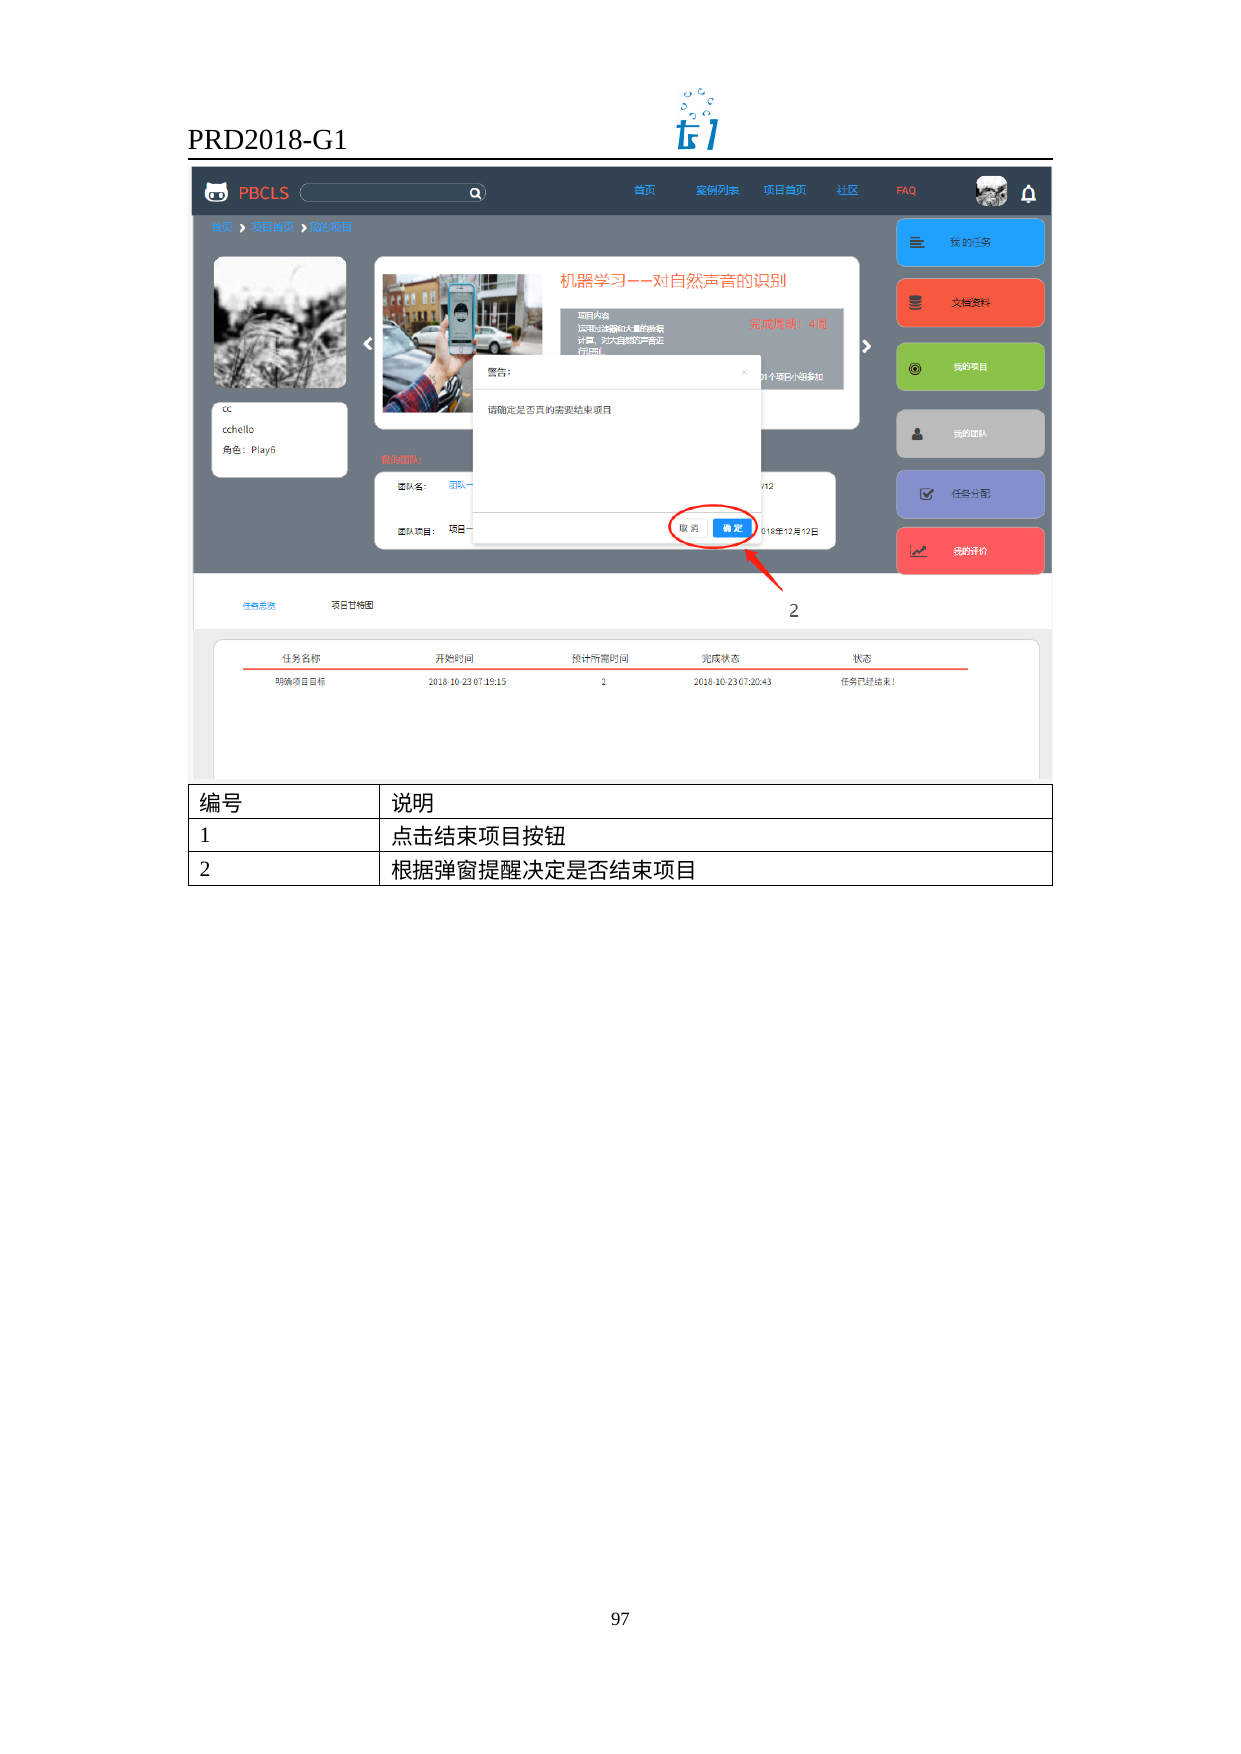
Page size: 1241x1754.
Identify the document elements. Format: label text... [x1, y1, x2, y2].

table_header 说明 [380, 785, 1052, 818]
table_header 编号 [189, 785, 379, 818]
table_cell 点击结束项目按钮 [380, 819, 1052, 851]
table_cell 2 [189, 852, 379, 885]
table_cell 根据弹窗提醒决定是否结束项目 [380, 852, 1052, 885]
picture [187, 166, 1053, 784]
picture [676, 88, 719, 150]
table_cell 1 [189, 819, 379, 851]
